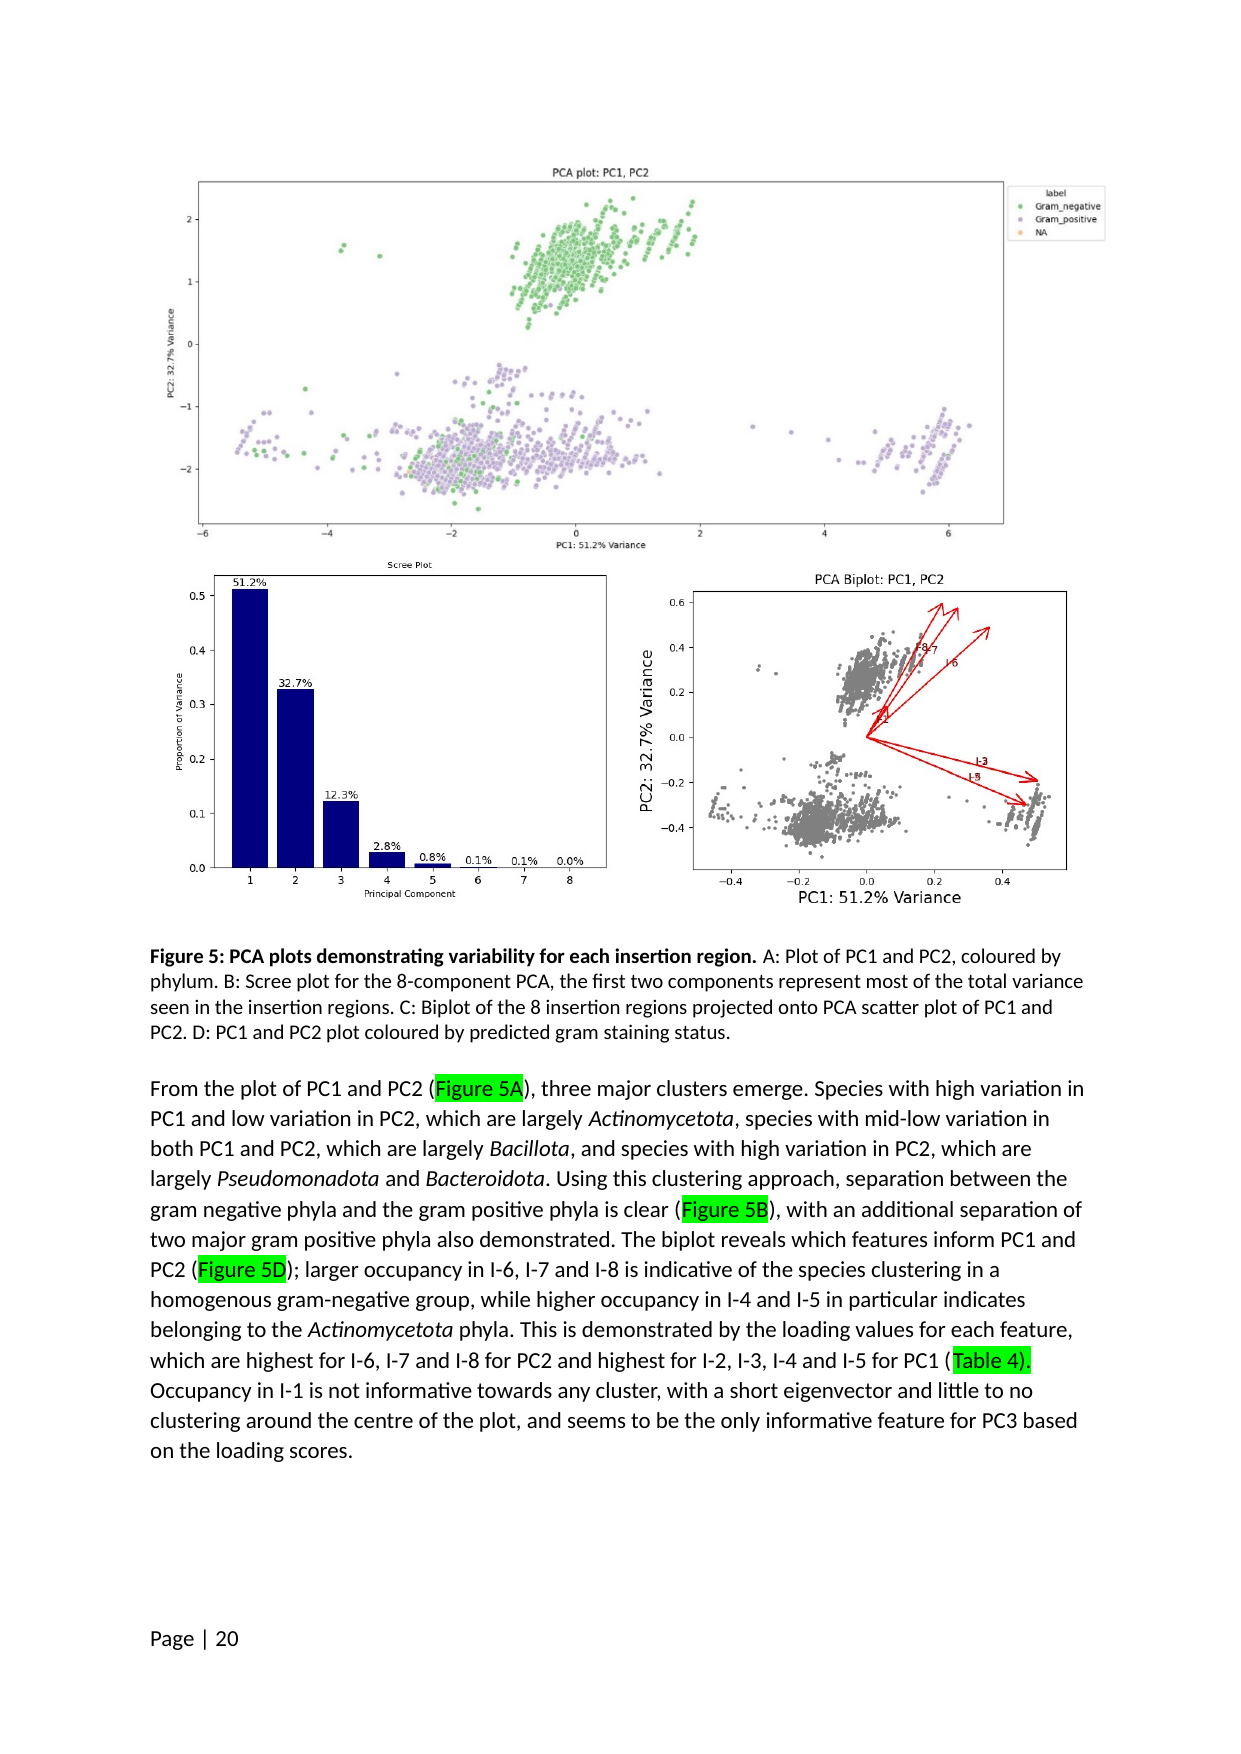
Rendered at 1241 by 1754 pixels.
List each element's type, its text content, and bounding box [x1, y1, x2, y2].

text From the plot of PC1 and PC2 (Figure 5A), three major clusters emerge. Species with high variation in PC1 and low variation in PC2, which are largely Actinomycetota, species with mid-low variation in both PC1 and PC2, which are largely Bacillota, and species with high variation in PC2, which are largely Pseudomonadota and Bacteroidota. Using this clustering approach, separation between the gram negative phyla and the gram positive phyla is clear (Figure 5B), with an additional separation of two major gram positive phyla also demonstrated. The biplot reveals which features inform PC1 and PC2 (Figure 5D); larger occupancy in I-6, I-7 and I-8 is indicative of the species clustering in a homogenous gram-negative group, while higher occupancy in I-4 and I-5 in particular indicates belonging to the Actinomycetota phyla. This is demonstrated by the loading values for each feature, which are highest for I-6, I-7 and I-8 for PC2 and highest for I-2, I-3, I-4 and I-5 for PC1 (Table 4). Occupancy in I-1 is not informative towards any cluster, with a short eigenvector and little to no clustering around the centre of the plot, and seems to be the only informative feature for PC3 based on the loading scores. [150, 1074, 1090, 1464]
text Figure 5: PCA plots demonstrating variability for each insertion region. A: Plot of PC1 and PC2, coloured by phylum. B: Scree plot for the 8-component PCA, the first two components represent most of the total variance seen in the insertion regions. C: Biplot of the 8 insertion regions projected onto PCA scatter plot of PC1 and PC2. D: PC1 and PC2 plot coloured by predicted gram staining status. [150, 943, 1090, 1045]
picture [150, 150, 1107, 909]
picture [632, 560, 1086, 909]
